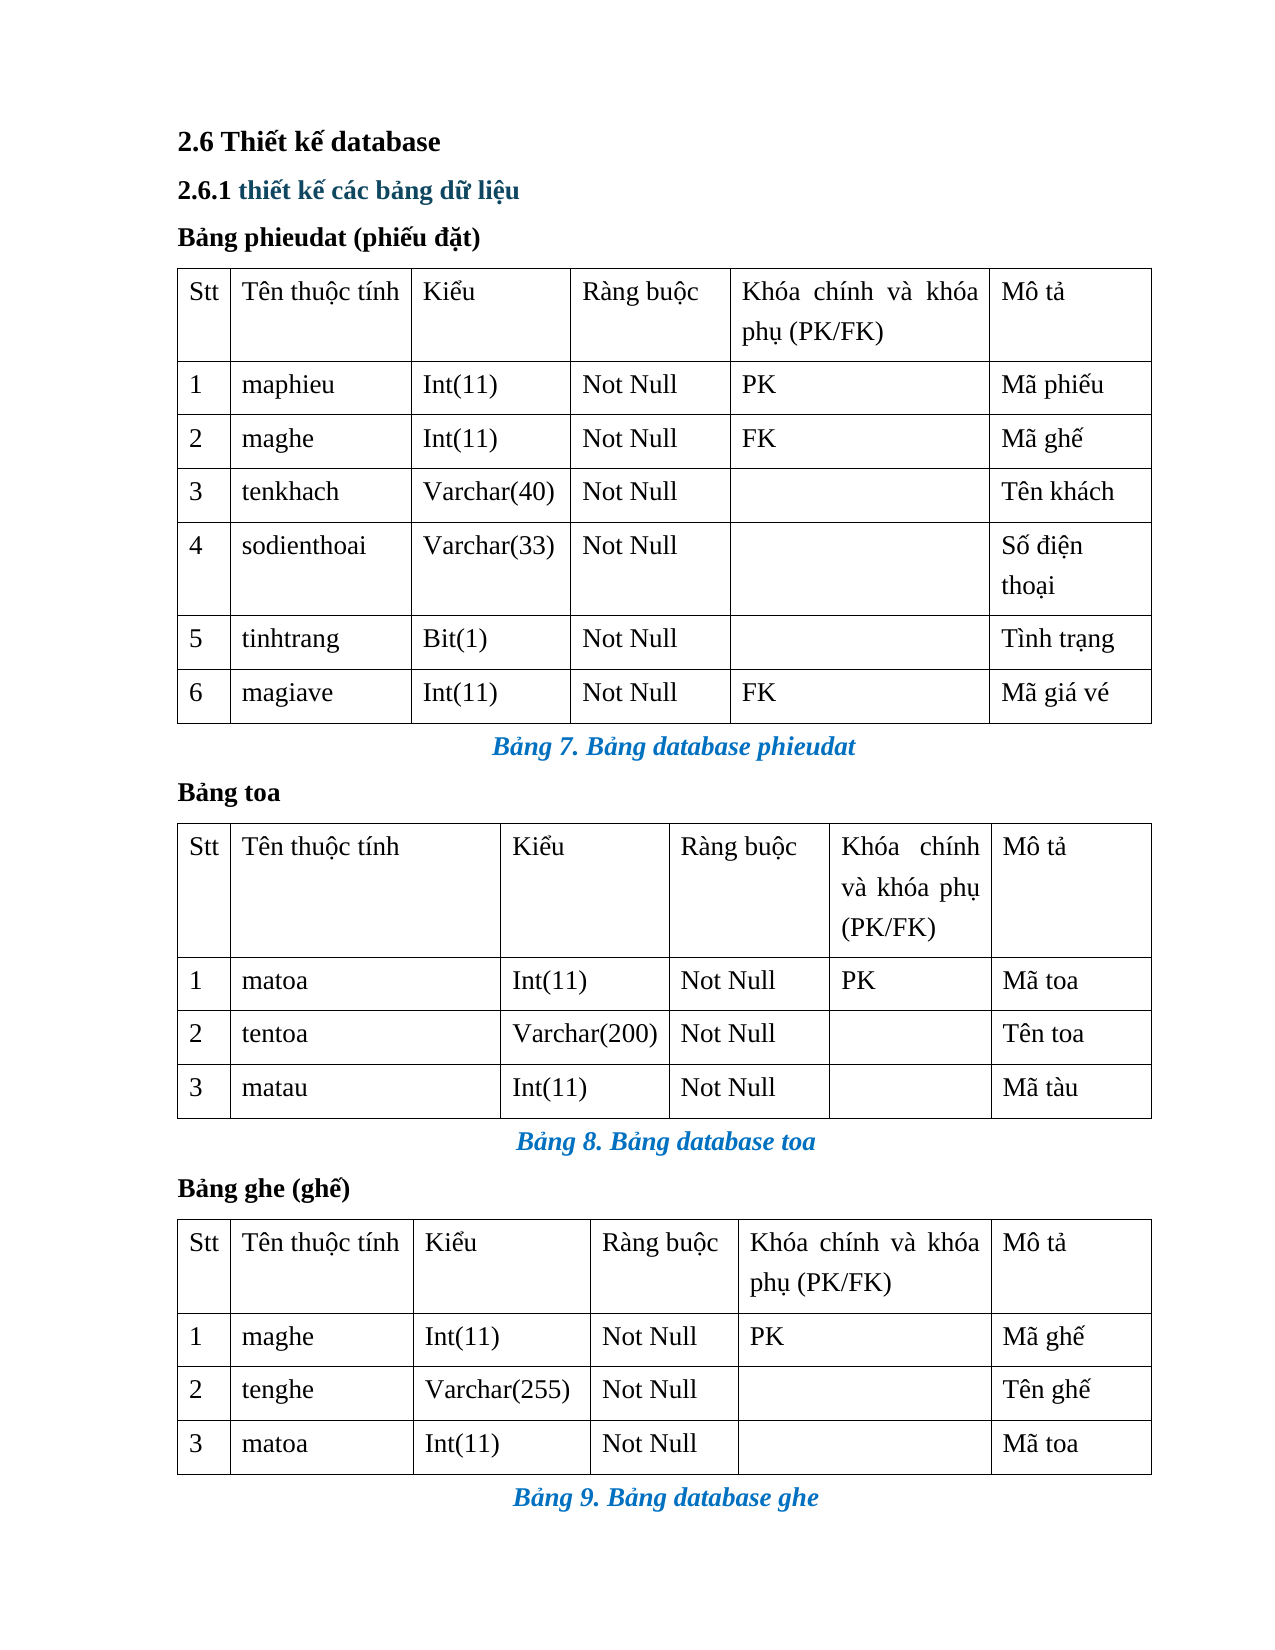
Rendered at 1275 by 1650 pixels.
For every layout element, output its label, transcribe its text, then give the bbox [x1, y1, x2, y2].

table_cell 1 [178, 362, 230, 414]
table_header Mô tả [992, 824, 1151, 957]
table_cell Tên khách [990, 469, 1151, 522]
table_cell 2 [178, 1367, 230, 1420]
table_cell matoa [231, 1421, 413, 1474]
table_cell Mã toa [992, 958, 1151, 1010]
table_cell Varchar(40) [412, 469, 570, 522]
table_cell Mã giá vé [990, 670, 1151, 722]
table_header Tên thuộc tính [231, 269, 411, 361]
table_cell Not Null [571, 469, 730, 522]
text 2.6 Thiết kế database [177, 124, 1157, 158]
table_cell magiave [231, 670, 411, 722]
table_header Ràng buộc [571, 269, 730, 361]
table_cell 3 [178, 1065, 230, 1118]
table_cell Not Null [571, 523, 730, 615]
table_cell Not Null [571, 362, 730, 414]
table_cell Int(11) [414, 1314, 590, 1366]
table_cell [731, 616, 989, 669]
table_cell Not Null [591, 1367, 738, 1420]
text Bảng toa [177, 776, 1157, 807]
table_header Tên thuộc tính [231, 1220, 413, 1312]
table_cell 3 [178, 469, 230, 522]
table_cell PK [830, 958, 991, 1010]
table_cell maghe [231, 415, 411, 468]
table_cell [830, 1065, 991, 1118]
table_cell PK [731, 362, 989, 414]
table_cell Int(11) [501, 1065, 669, 1118]
table_cell Tên toa [992, 1011, 1151, 1064]
table_cell tenkhach [231, 469, 411, 522]
table_cell Not Null [571, 616, 730, 669]
table_cell [739, 1367, 991, 1420]
table_header Tên thuộc tính [231, 824, 500, 957]
table_header Khóa chính và khóa phụ (PK/FK) [739, 1220, 991, 1312]
table_cell FK [731, 415, 989, 468]
table_cell [731, 469, 989, 522]
subtitle 2.6.1 thiết kế các bảng dữ liệu [177, 174, 1157, 205]
table_cell Not Null [670, 958, 829, 1010]
table_cell Số điện thoại [990, 523, 1151, 615]
table_header Mô tả [990, 269, 1151, 361]
table_cell Not Null [670, 1011, 829, 1064]
text Bảng ghe (ghế) [177, 1172, 1157, 1203]
table_cell [731, 523, 989, 615]
table_cell Tên ghế [992, 1367, 1151, 1420]
table_cell Not Null [571, 415, 730, 468]
table_cell Mã ghế [992, 1314, 1151, 1366]
text Bảng 7. Bảng database phieudat [189, 730, 1157, 761]
table_cell matoa [231, 958, 500, 1010]
table_cell 1 [178, 1314, 230, 1366]
table_cell 4 [178, 523, 230, 615]
table_cell tinhtrang [231, 616, 411, 669]
table_header Stt [178, 1220, 230, 1312]
table_cell Tình trạng [990, 616, 1151, 669]
table_cell Int(11) [501, 958, 669, 1010]
table_cell Varchar(200) [501, 1011, 669, 1064]
table_header Stt [178, 269, 230, 361]
table_cell 3 [178, 1421, 230, 1474]
table_cell [739, 1421, 991, 1474]
table_cell Bit(1) [412, 616, 570, 669]
table_header Kiểu [501, 824, 669, 957]
table_header Ràng buộc [591, 1220, 738, 1312]
table_cell FK [731, 670, 989, 722]
table_cell maphieu [231, 362, 411, 414]
text Bảng 9. Bảng database ghe [177, 1481, 1157, 1512]
table_cell Int(11) [414, 1421, 590, 1474]
table_cell Int(11) [412, 670, 570, 722]
table_cell Varchar(255) [414, 1367, 590, 1420]
table_cell [830, 1011, 991, 1064]
table_cell Mã tàu [992, 1065, 1151, 1118]
table_header Khóa chính và khóa phụ (PK/FK) [830, 824, 991, 957]
table_cell 2 [178, 415, 230, 468]
table_cell Mã phiếu [990, 362, 1151, 414]
table_cell Not Null [591, 1314, 738, 1366]
table_cell 2 [178, 1011, 230, 1064]
table_cell maghe [231, 1314, 413, 1366]
table_cell Not Null [571, 670, 730, 722]
table_cell tenghe [231, 1367, 413, 1420]
table_cell sodienthoai [231, 523, 411, 615]
table_cell 5 [178, 616, 230, 669]
text Bảng phieudat (phiếu đặt) [177, 221, 1157, 252]
table_cell Mã ghế [990, 415, 1151, 468]
table_header Kiểu [412, 269, 570, 361]
table_cell Int(11) [412, 415, 570, 468]
table_cell Varchar(33) [412, 523, 570, 615]
table_cell 1 [178, 958, 230, 1010]
table_cell 6 [178, 670, 230, 722]
table_header Mô tả [992, 1220, 1151, 1312]
table_cell matau [231, 1065, 500, 1118]
table_cell Not Null [591, 1421, 738, 1474]
table_header Khóa chính và khóa phụ (PK/FK) [731, 269, 989, 361]
table_header Stt [178, 824, 230, 957]
table_cell Not Null [670, 1065, 829, 1118]
table_header Ràng buộc [670, 824, 829, 957]
table_cell tentoa [231, 1011, 500, 1064]
text Bảng 8. Bảng database toa [177, 1126, 1157, 1157]
table_cell Mã toa [992, 1421, 1151, 1474]
table_cell Int(11) [412, 362, 570, 414]
table_cell PK [739, 1314, 991, 1366]
table_header Kiểu [414, 1220, 590, 1312]
